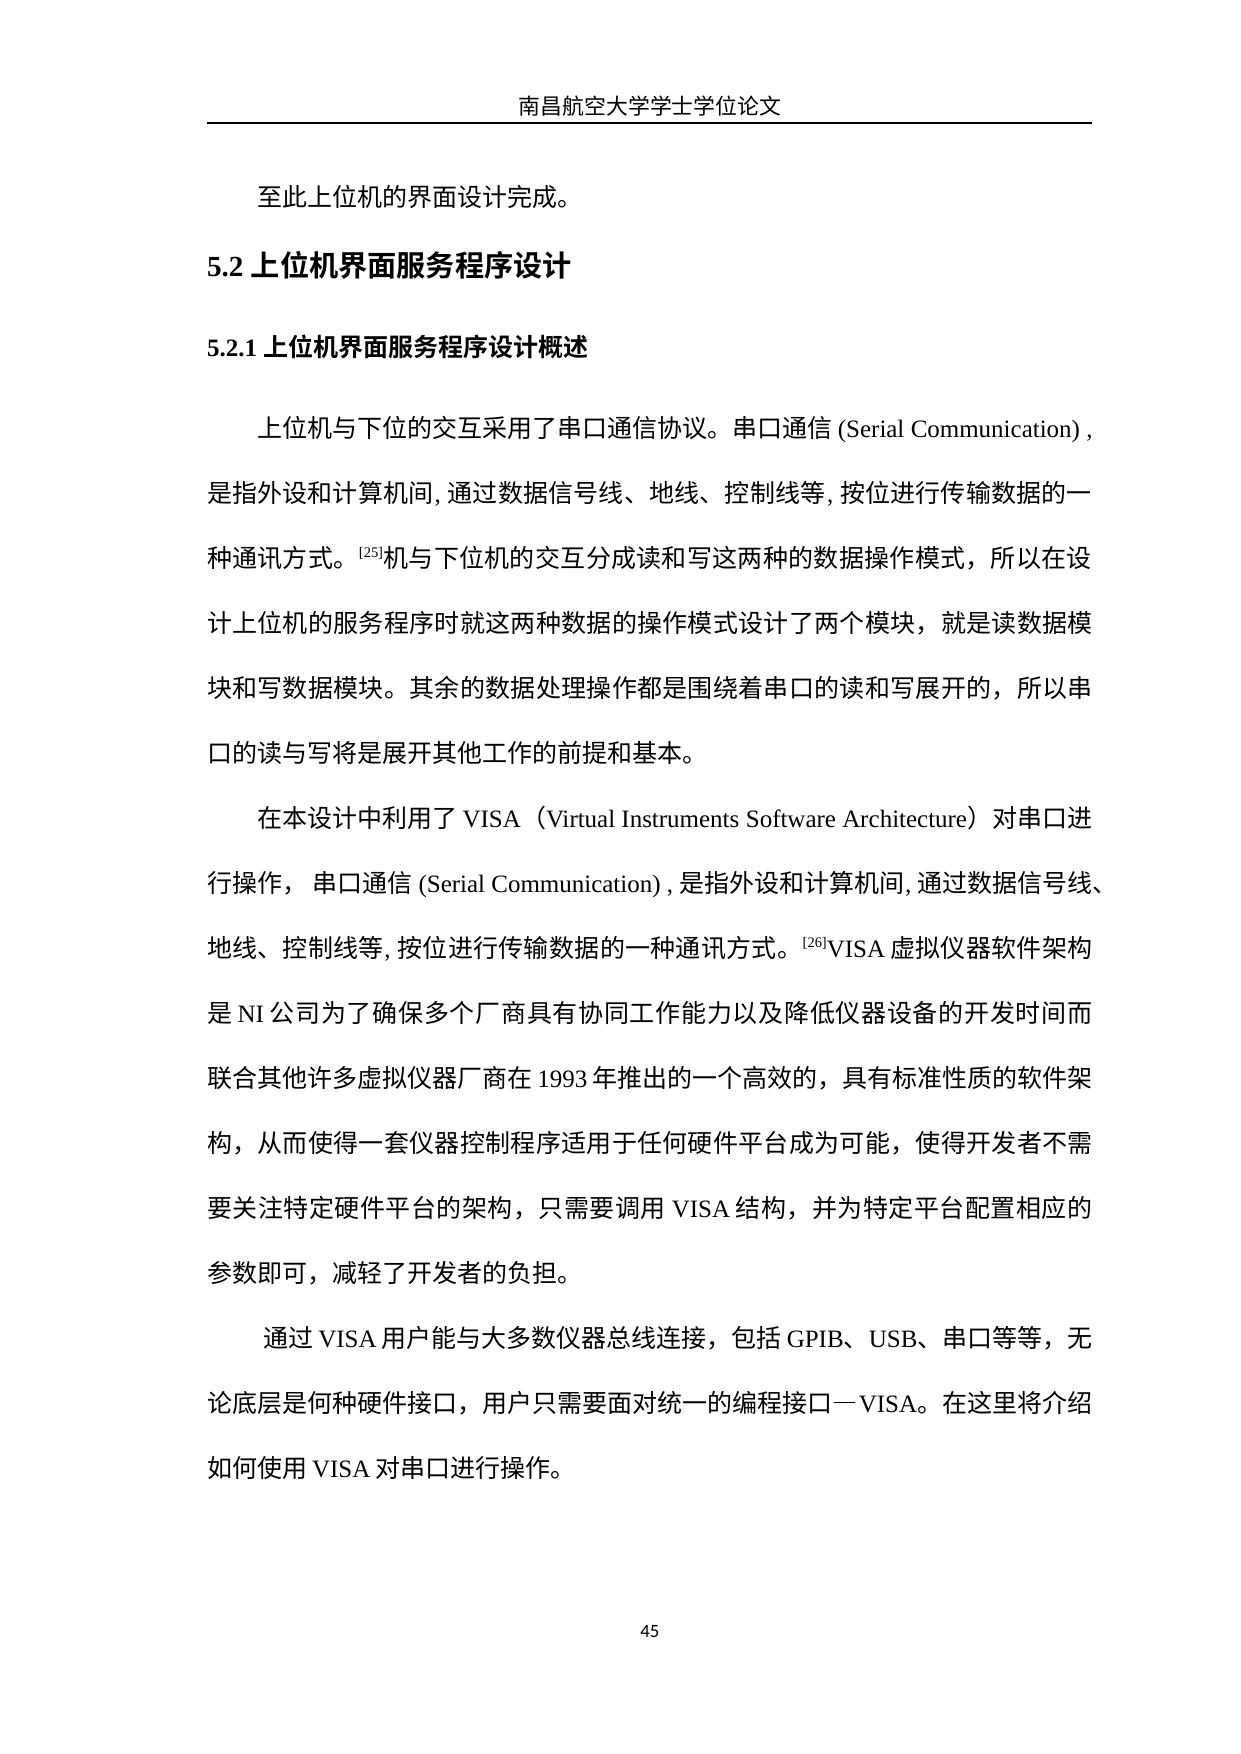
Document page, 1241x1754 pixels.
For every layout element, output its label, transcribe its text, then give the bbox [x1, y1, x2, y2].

subtitle 5.2.1 上位机界面服务程序设计概述 [207, 313, 1092, 378]
text 在本设计中利用了VISA（Virtual Instruments Software Architecture）对串口进行操作， 串口通信 (Serial Communication) , 是指外设和计算机间, 通过数据信号线、地线、控制线等, 按位进行传输数据的一种通讯方式。[26]VISA虚拟仪器软件架构是NI公司为了确保多个厂商具有协同工作能力以及降低仪器设备的开发时间而联合其他许多虚拟仪器厂商在1993年推出的一个高效的，具有标准性质的软件架构，从而使得一套仪器控制程序适用于任何硬件平台成为可能，使得开发者不需要关注特定硬件平台的架构，只需要调用VISA结构，并为特定平台配置相应的参数即可，减轻了开发者的负担。 [207, 784, 1092, 1304]
text 通过VISA用户能与大多数仪器总线连接，包括GPIB、USB、串口等等，无论底层是何种硬件接口，用户只需要面对统一的编程接口—VISA。在这里将介绍如何使用VISA对串口进行操作。 [207, 1304, 1092, 1499]
subtitle 5.2 上位机界面服务程序设计 [207, 232, 1092, 297]
text 上位机与下位的交互采用了串口通信协议。串口通信 (Serial Communication) , 是指外设和计算机间, 通过数据信号线、地线、控制线等, 按位进行传输数据的一种通讯方式。[25]机与下位机的交互分成读和写这两种的数据操作模式，所以在设计上位机的服务程序时就这两种数据的操作模式设计了两个模块，就是读数据模块和写数据模块。其余的数据处理操作都是围绕着串口的读和写展开的，所以串口的读与写将是展开其他工作的前提和基本。 [207, 394, 1092, 784]
text 至此上位机的界面设计完成。 [207, 163, 1092, 228]
